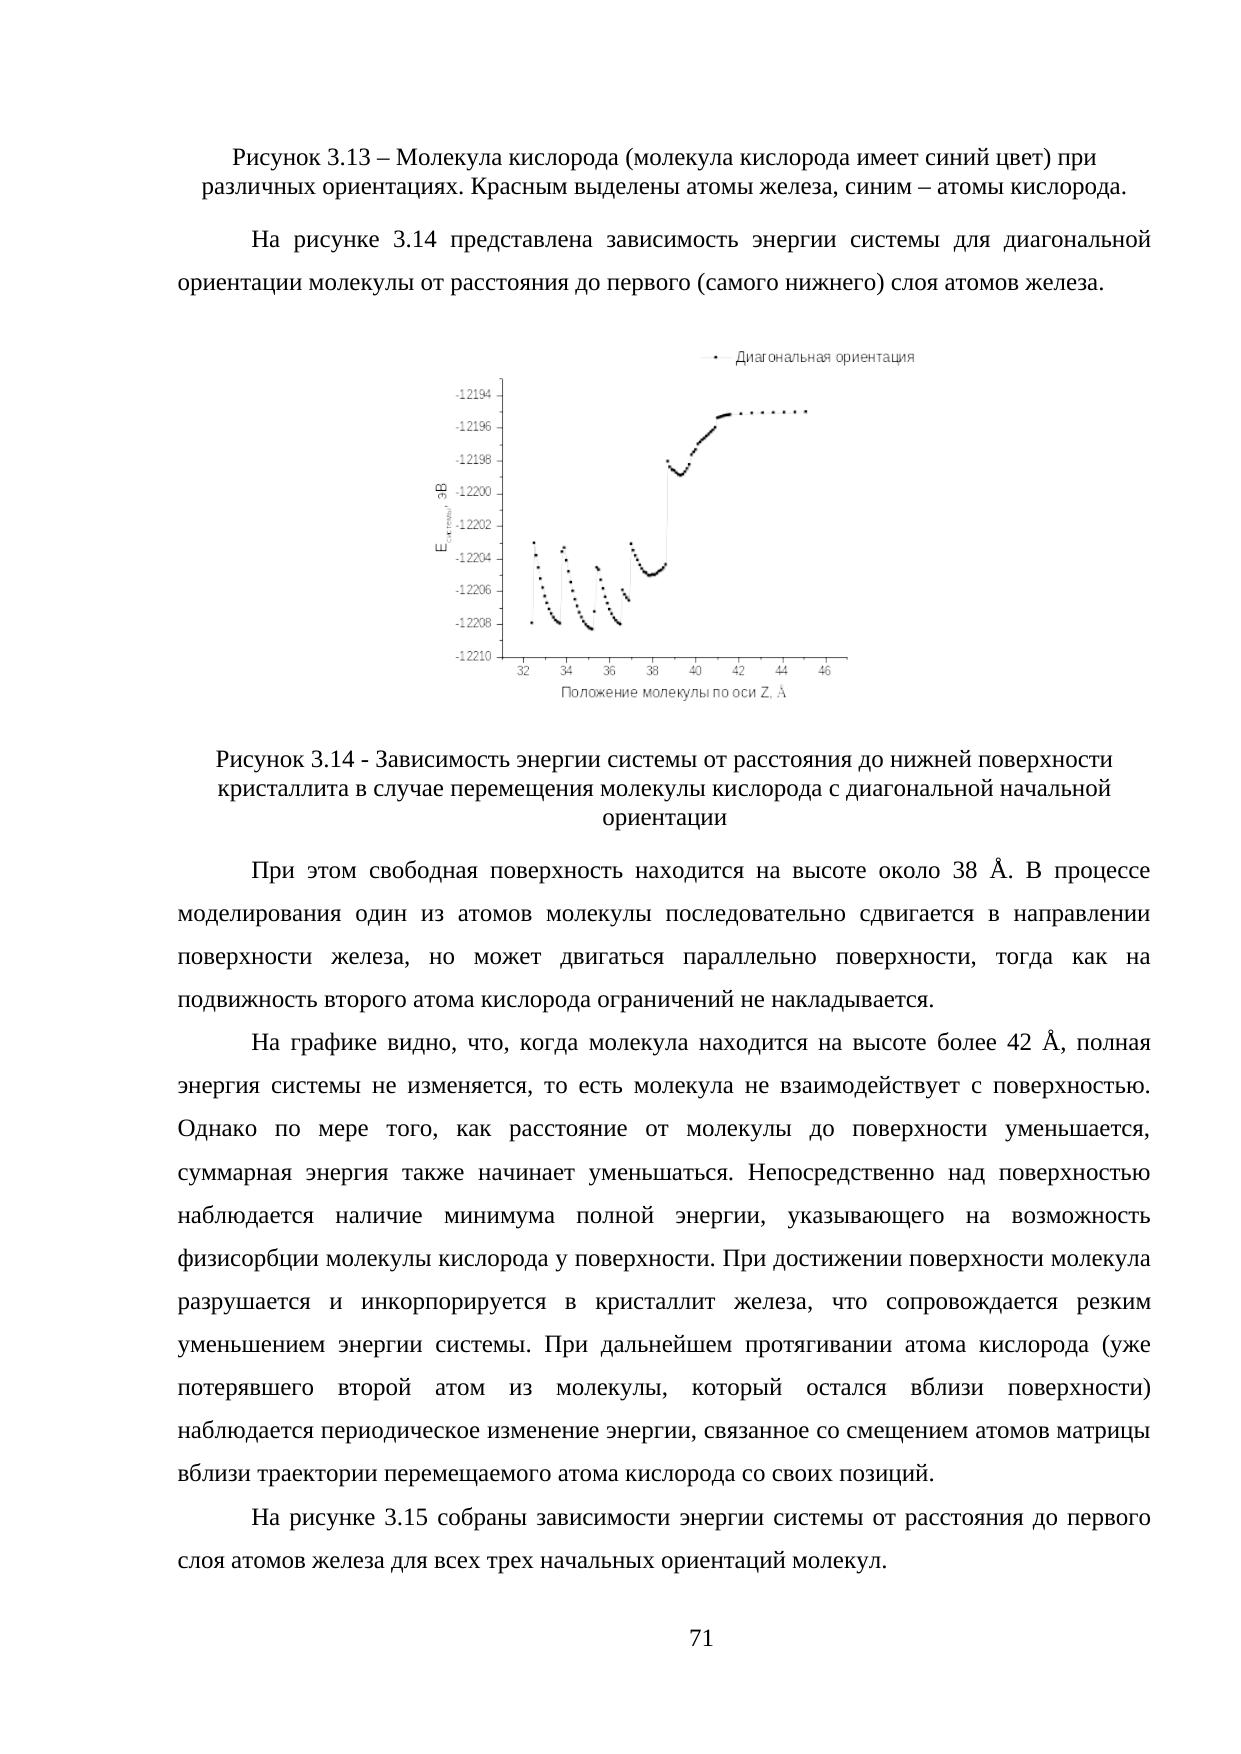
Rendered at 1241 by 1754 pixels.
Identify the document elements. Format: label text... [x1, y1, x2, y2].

text На графике видно, что, когда молекула находится на высоте более 42 Å, полная энергия системы не изменяется, то есть молекула не взаимодействует с поверхностью. Однако по мере того, как расстояние от молекулы до поверхности уменьшается, суммарная энергия также начинает уменьшаться. Непосредственно над поверхностью наблюдается наличие минимума полной энергии, указывающего на возможность физисорбции молекулы кислорода у поверхности. При достижении поверхности молекула разрушается и инкорпорируется в кристаллит железа, что сопровождается резким уменьшением энергии системы. При дальнейшем протягивании атома кислорода (уже потерявшего второй атом из молекулы, который остался вблизи поверхности) наблюдается периодическое изменение энергии, связанное со смещением атомов матрицы вблизи траектории перемещаемого атома кислорода со своих позиций. [177, 1027, 1152, 1487]
text На рисунке 3.15 собраны зависимости энергии системы от расстояния до первого слоя атомов железа для всех трех начальных ориентаций молекул. [177, 1502, 1152, 1573]
text Рисунок 3.14 - Зависимость энергии системы от расстояния до нижней поверхности кристаллита в случае перемещения молекулы кислорода с диагональной начальной ориентации [177, 744, 1152, 831]
text При этом свободная поверхность находится на высоте около 38 Å. В процессе моделирования один из атомов молекулы последовательно сдвигается в направлении поверхности железа, но может двигаться параллельно поверхности, тогда как на подвижность второго атома кислорода ограничений не накладывается. [177, 855, 1152, 1013]
text Рисунок 3.13 – Молекула кислорода (молекула кислорода имеет синий цвет) при различных ориентациях. Красным выделены атомы железа, синим – атомы кислорода. [177, 142, 1152, 200]
text На рисунке 3.14 представлена зависимость энергии системы для диагональной ориентации молекулы от расстояния до первого (самого нижнего) слоя атомов железа. [177, 224, 1152, 296]
